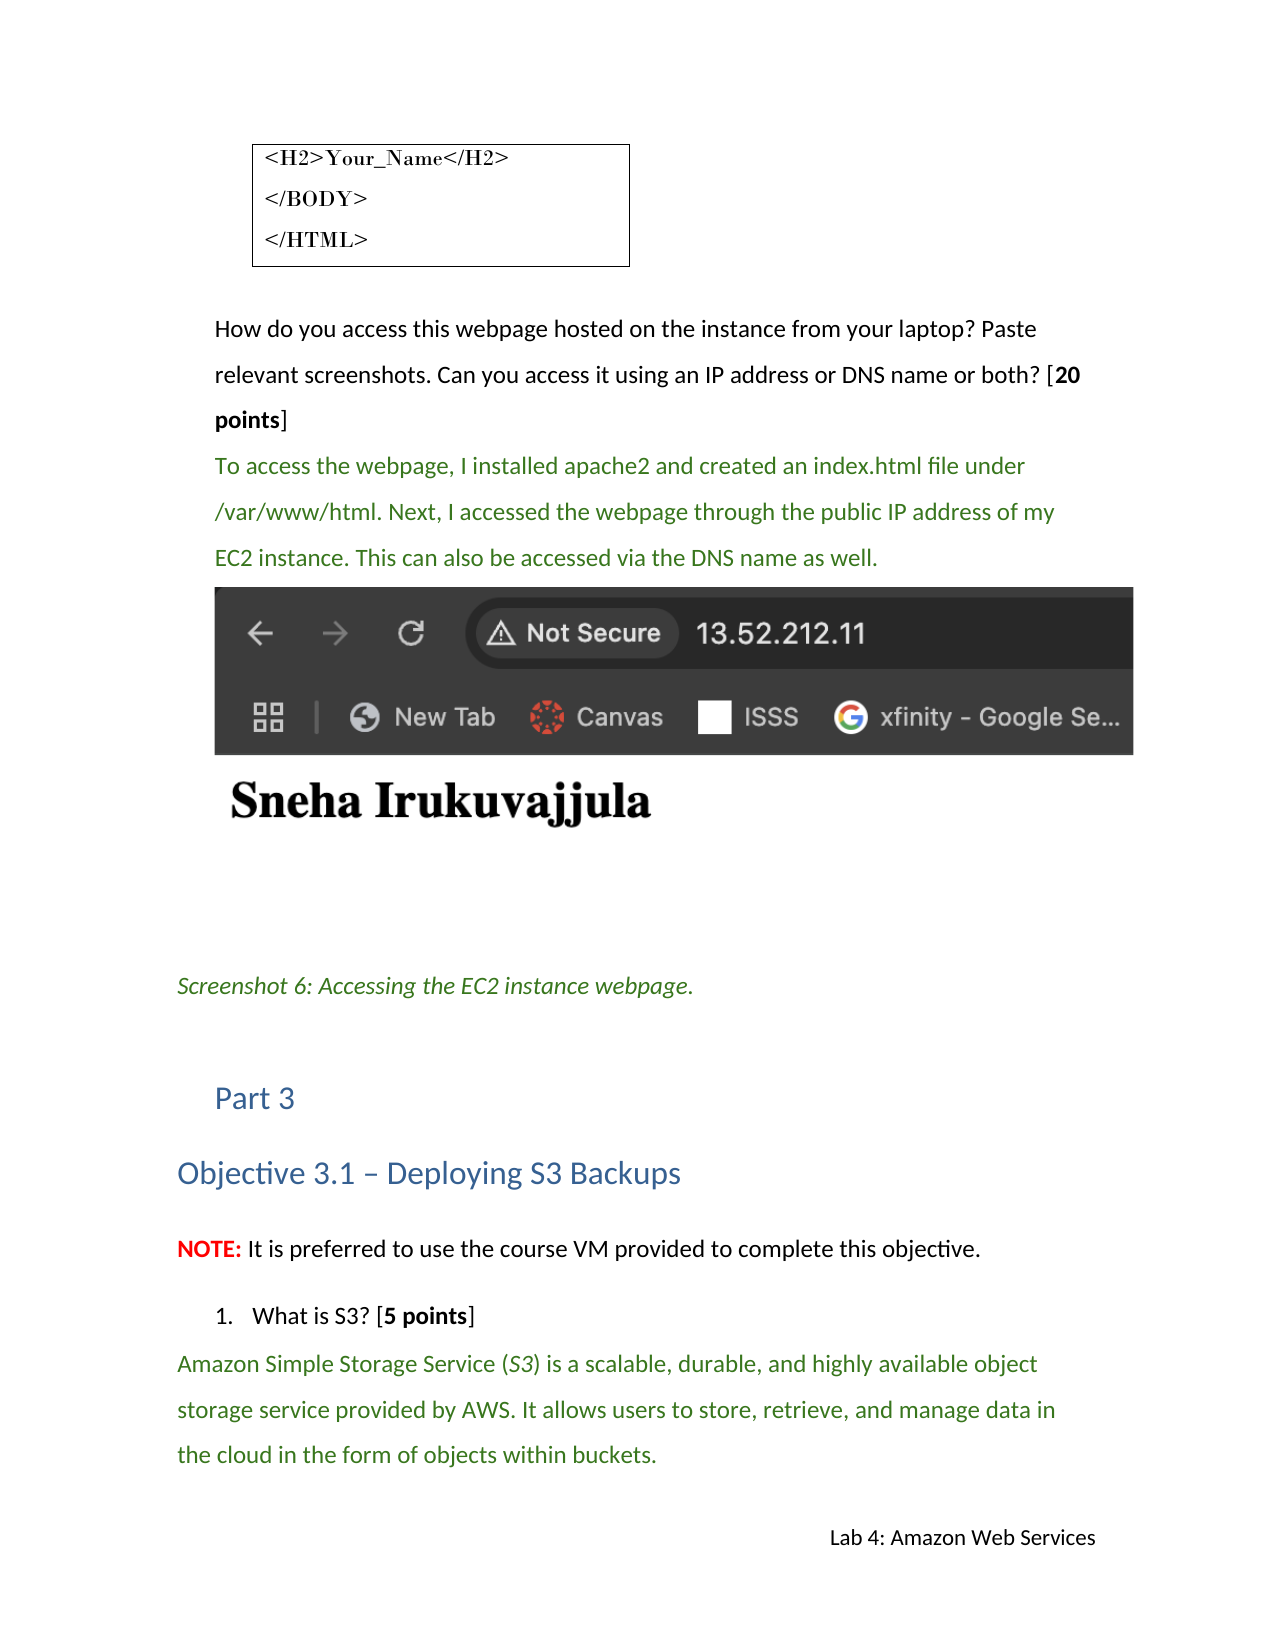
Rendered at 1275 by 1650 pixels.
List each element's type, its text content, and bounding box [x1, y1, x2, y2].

picture [214, 587, 1134, 959]
list What is S3? [5 points] [214, 1301, 1096, 1331]
text Screenshot 6: Accessing the EC2 instance webpage. [177, 970, 1096, 1001]
subtitle Part 3 [214, 1077, 1096, 1118]
text How do you access this webpage hosted on the instance from your laptop? Paste relevant screenshots. Can you access it using an IP address or DNS name or both? [20 points] [214, 313, 1096, 435]
text Objective 3.1 – Deploying S3 Backups [177, 1152, 1096, 1193]
text Amazon Simple Storage Service (S3) is a scalable, durable, and highly available object storage service provided by AWS. It allows users to store, retrieve, and manage data in the cloud in the form of objects within buckets. [177, 1348, 1096, 1470]
text To access the webpage, I installed apache2 and created an index.html file under /var/www/html. Next, I accessed the webpage through the public IP address of my EC2 instance. This can also be accessed via the DNS name as well. [214, 450, 1096, 572]
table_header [253, 145, 629, 266]
text NOTE: It is preferred to use the course VM provided to complete this objective. [177, 1233, 1096, 1264]
